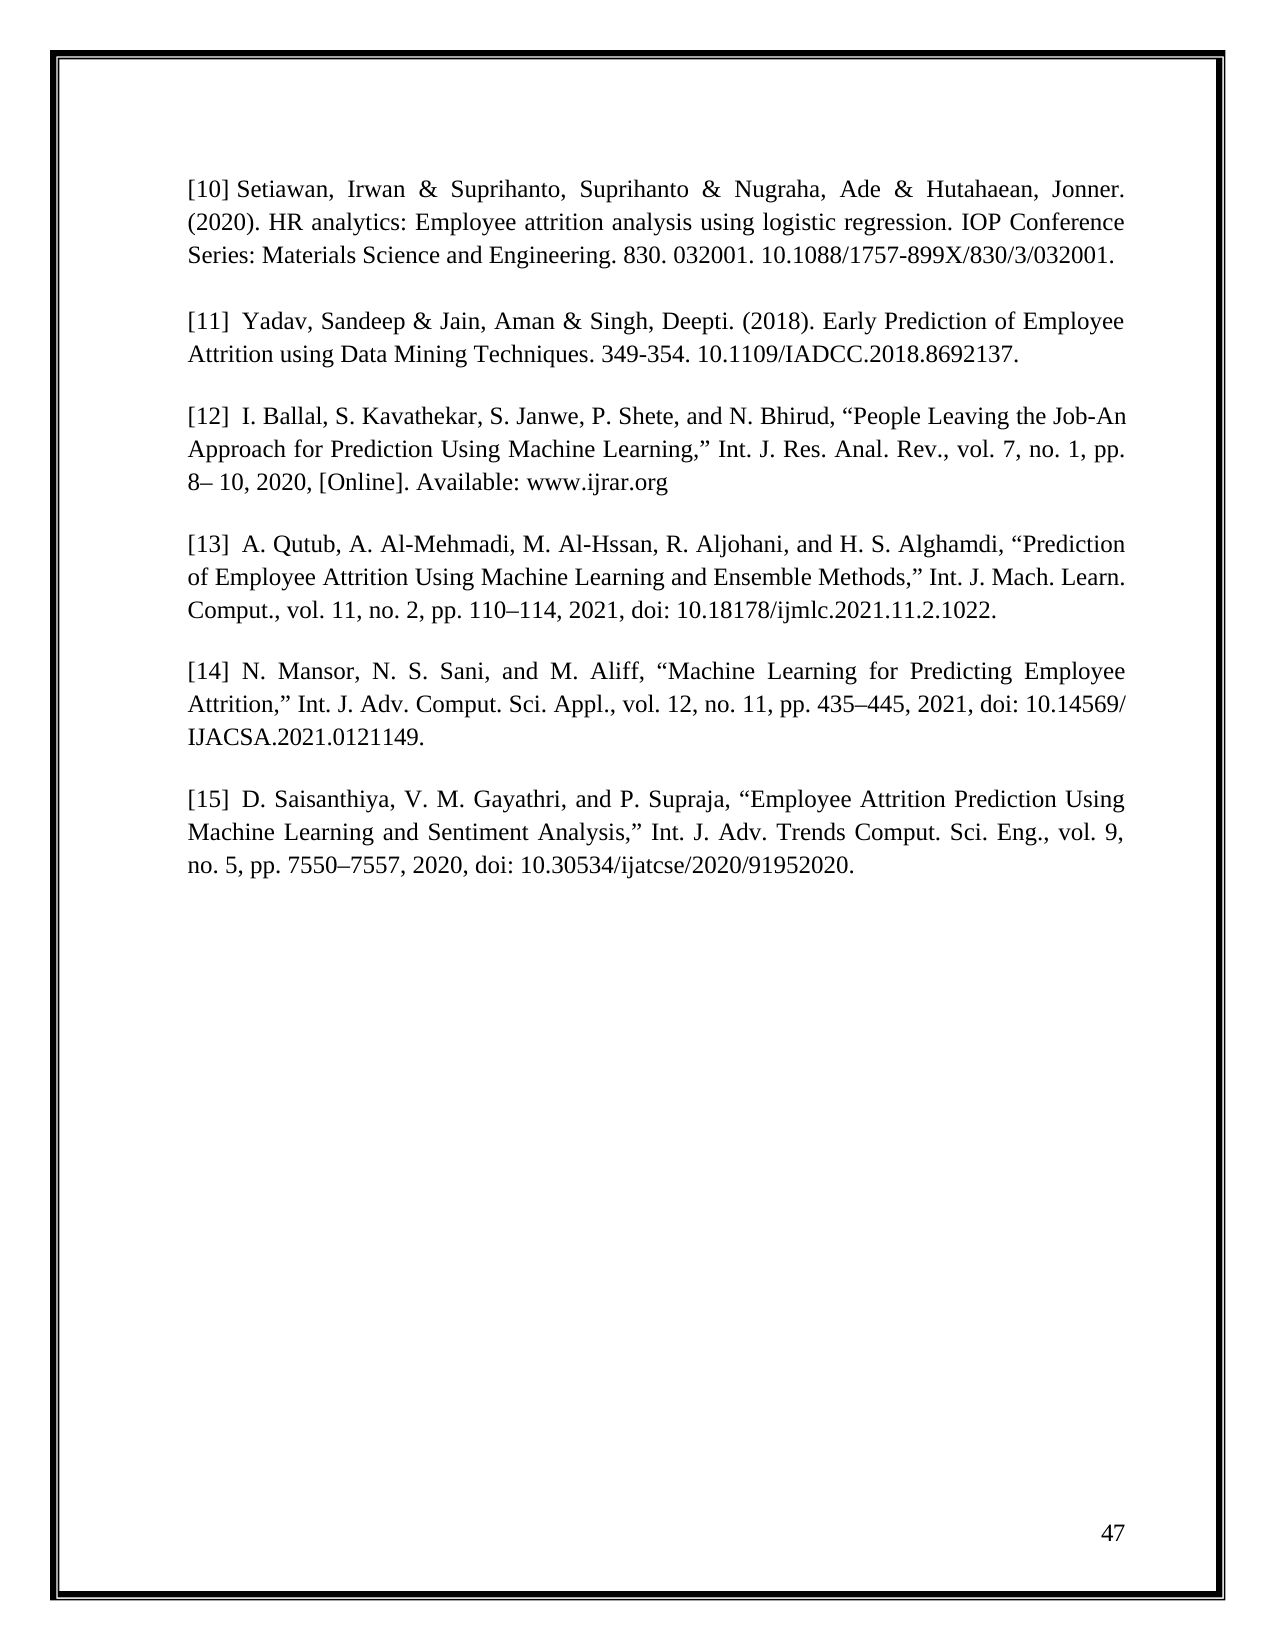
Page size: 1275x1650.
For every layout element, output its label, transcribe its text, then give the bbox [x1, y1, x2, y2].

list Setiawan, Irwan & Suprihanto, Suprihanto & Nugraha, Ade & Hutahaean, Jonner. (2020). HR analytics: Employee attrition analysis using logistic regression. IOP Conference Series: Materials Science and Engineering. 830. 032001. 10.1088/1757-899X/830/3/032001. [187, 174, 1126, 268]
list D. Saisanthiya, V. M. Gayathri, and P. Supraja, “Employee Attrition Prediction Using Machine Learning and Sentiment Analysis,” Int. J. Adv. Trends Comput. Sci. Eng., vol. 9, no. 5, pp. 7550–7557, 2020, doi: 10.30534/ijatcse/2020/91952020. [187, 784, 1126, 879]
list N. Mansor, N. S. Sani, and M. Aliff, “Machine Learning for Predicting Employee Attrition,” Int. J. Adv. Comput. Sci. Appl., vol. 12, no. 11, pp. 435–445, 2021, doi: 10.14569/ IJACSA.2021.0121149. [187, 656, 1126, 751]
list Yadav, Sandeep & Jain, Aman & Singh, Deepti. (2018). Early Prediction of Employee Attrition using Data Mining Techniques. 349-354. 10.1109/IADCC.2018.8692137. [187, 306, 1125, 368]
list A. Qutub, A. Al-Mehmadi, M. Al-Hssan, R. Aljohani, and H. S. Alghamdi, “Prediction of Employee Attrition Using Machine Learning and Ensemble Methods,” Int. J. Mach. Learn. Comput., vol. 11, no. 2, pp. 110–114, 2021, doi: 10.18178/ijmlc.2021.11.2.1022. [187, 529, 1126, 623]
list I. Ballal, S. Kavathekar, S. Janwe, P. Shete, and N. Bhirud, “People Leaving the Job-An Approach for Prediction Using Machine Learning,” Int. J. Res. Anal. Rev., vol. 7, no. 1, pp. 8– 10, 2020, [Online]. Available: www.ijrar.org [187, 401, 1127, 496]
